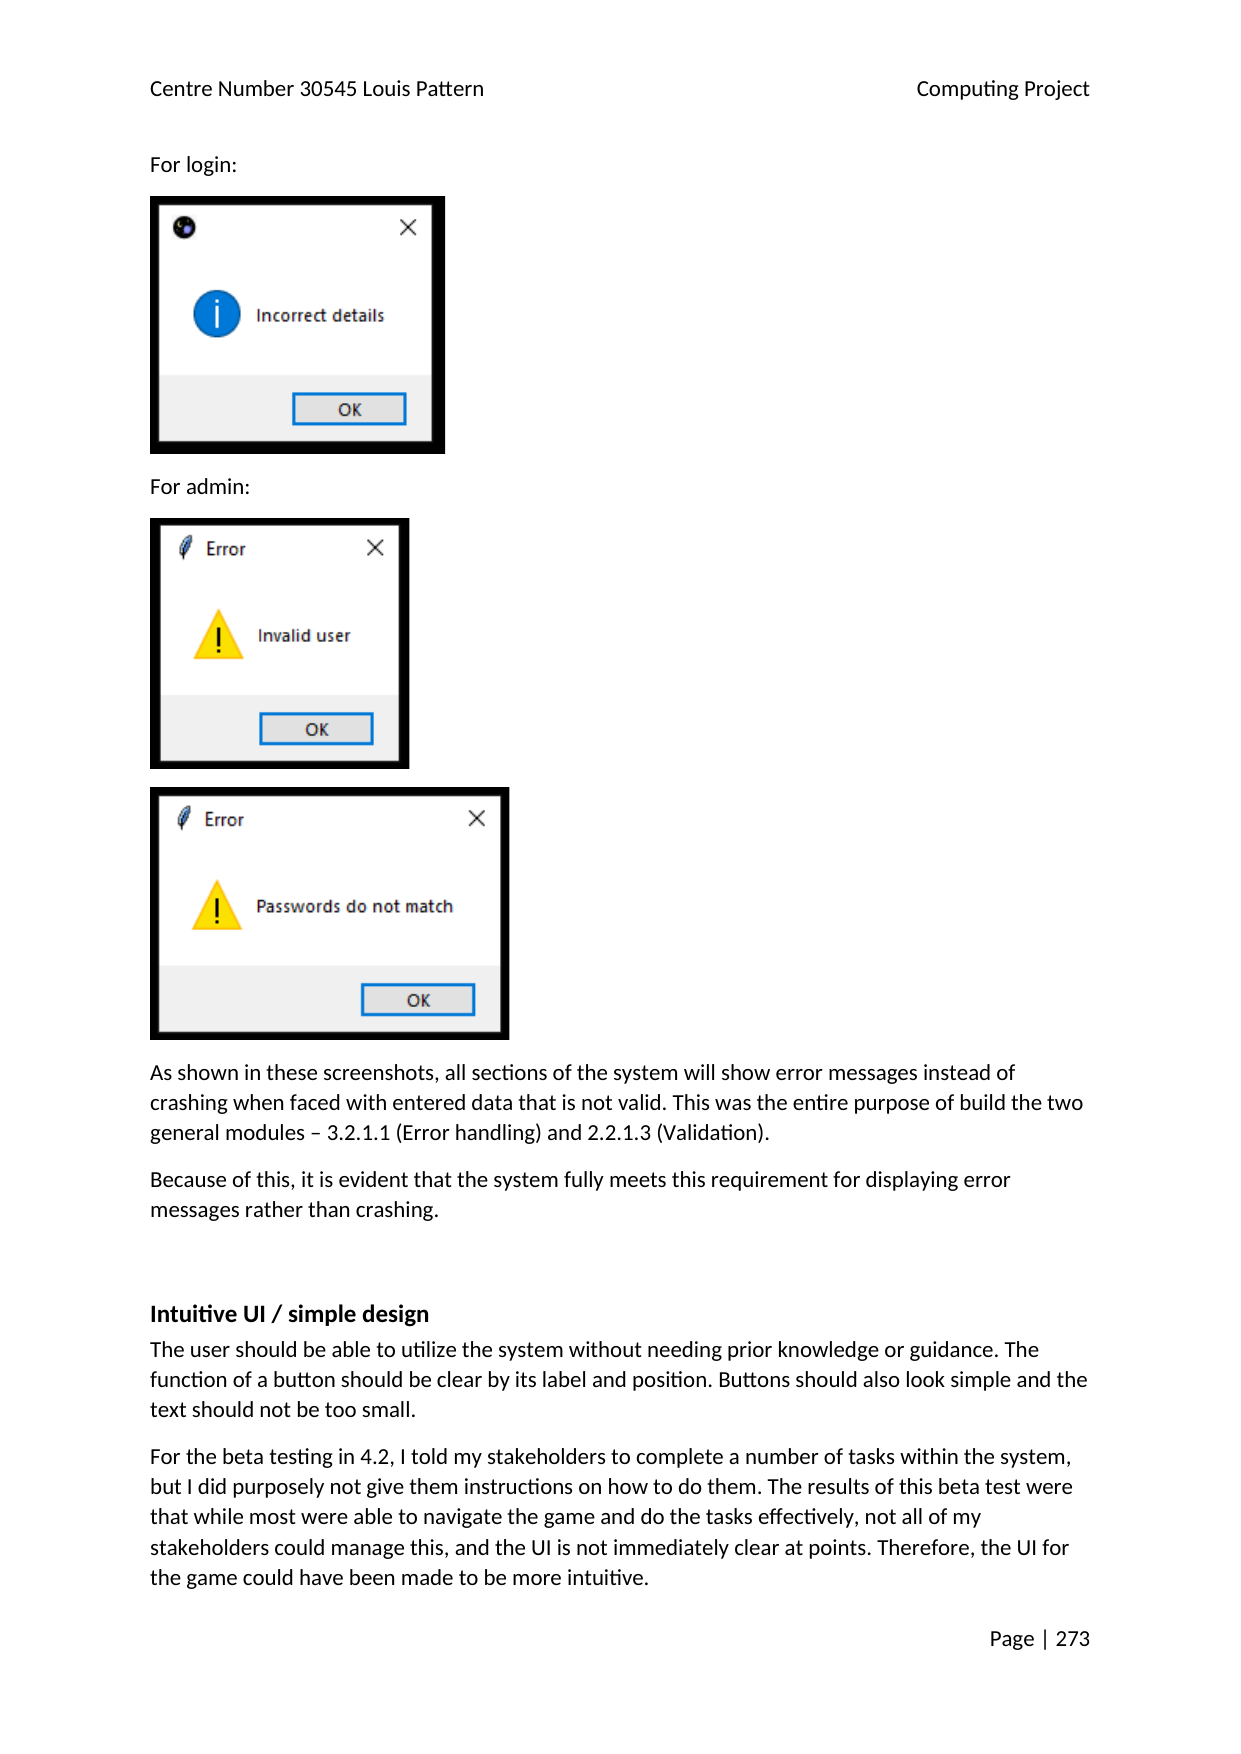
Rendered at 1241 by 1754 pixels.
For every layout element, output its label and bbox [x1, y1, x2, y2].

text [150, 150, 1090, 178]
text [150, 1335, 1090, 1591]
picture [150, 518, 410, 769]
picture [150, 196, 446, 454]
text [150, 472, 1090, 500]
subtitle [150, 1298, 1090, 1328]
picture [150, 787, 510, 1040]
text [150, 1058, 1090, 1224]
